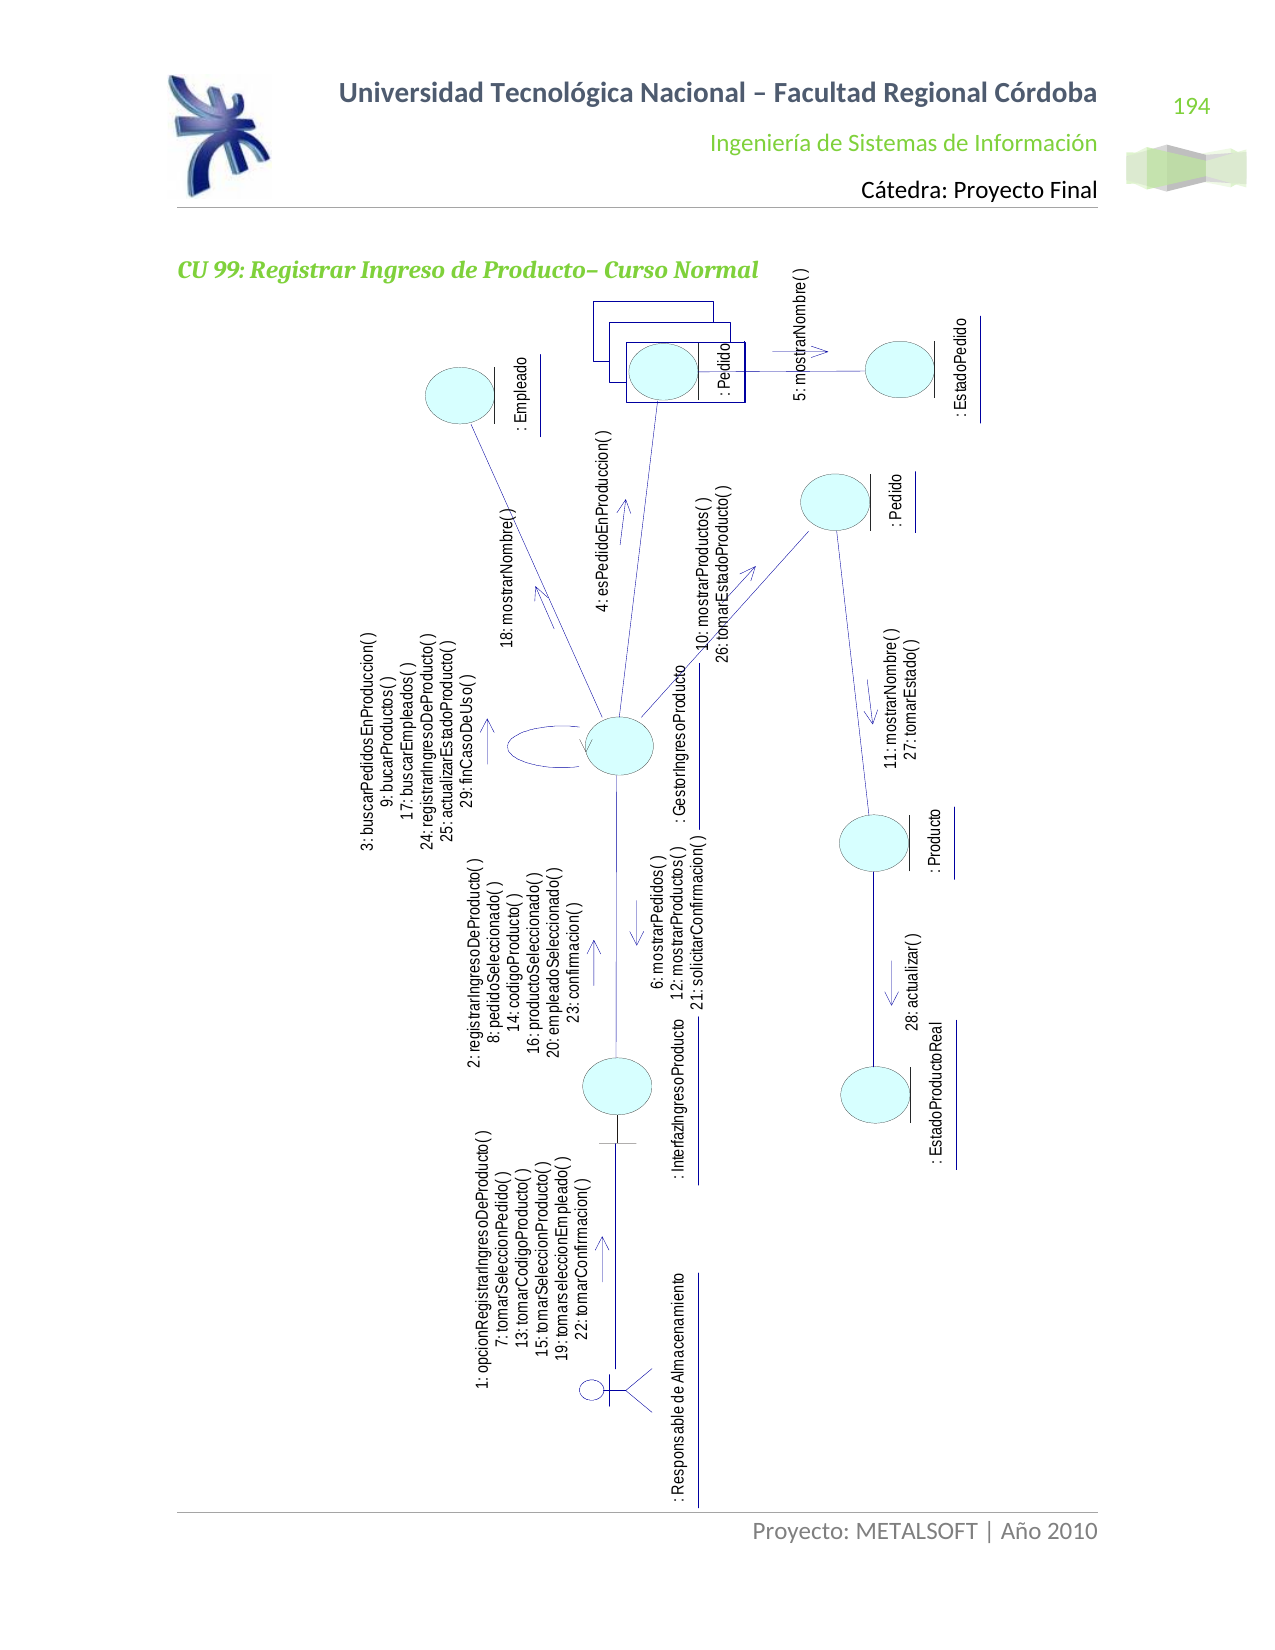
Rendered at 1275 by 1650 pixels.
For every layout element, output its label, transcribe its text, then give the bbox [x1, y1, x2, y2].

picture [167, 74, 272, 199]
text CU 99: Registrar Ingreso de Producto– Curso Normal [177, 256, 1098, 284]
